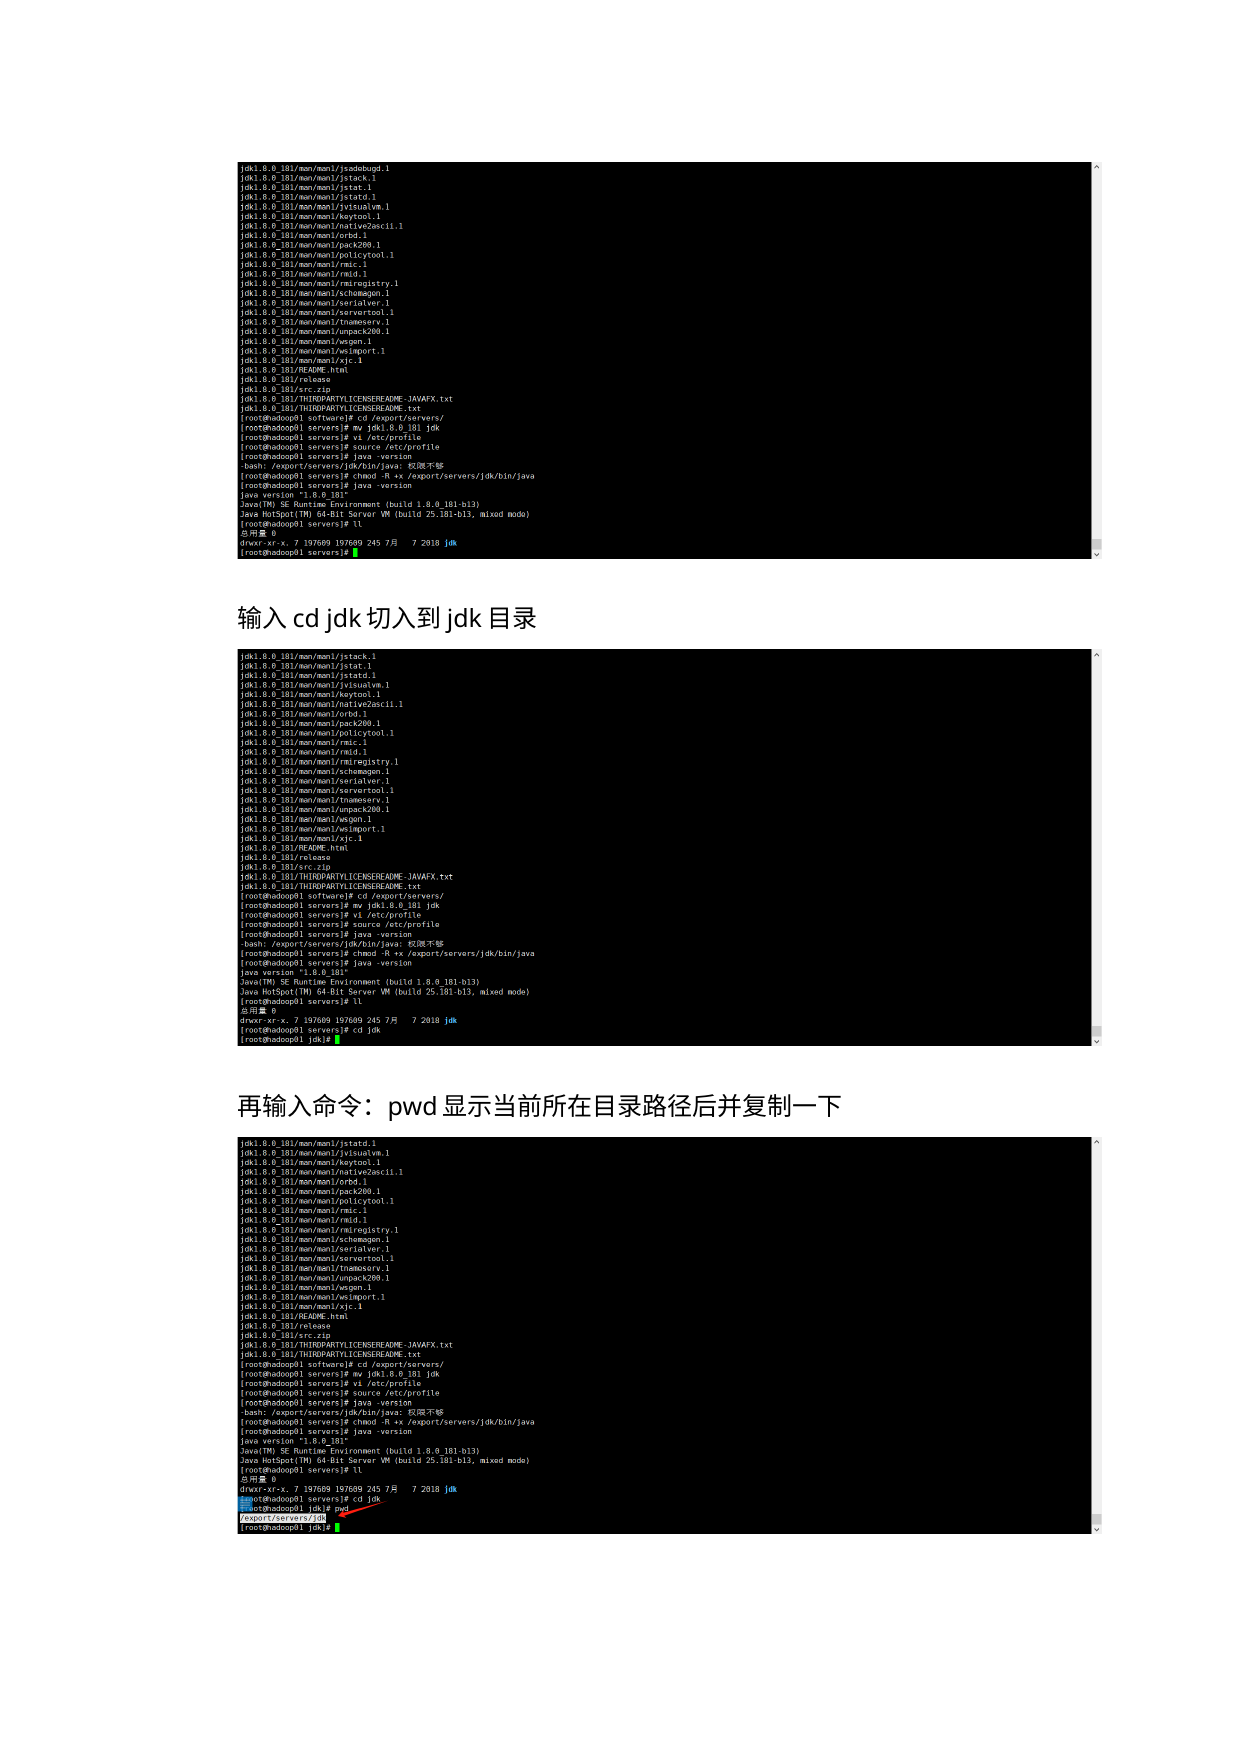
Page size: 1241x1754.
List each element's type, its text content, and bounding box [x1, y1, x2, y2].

picture [237, 1137, 1102, 1534]
text 输入cd jdk切入到jdk目录 [187, 584, 1053, 649]
text 再输入命令：pwd显示当前所在目录路径后并复制一下 [187, 1072, 1053, 1137]
picture [237, 162, 1102, 559]
picture [237, 649, 1102, 1046]
